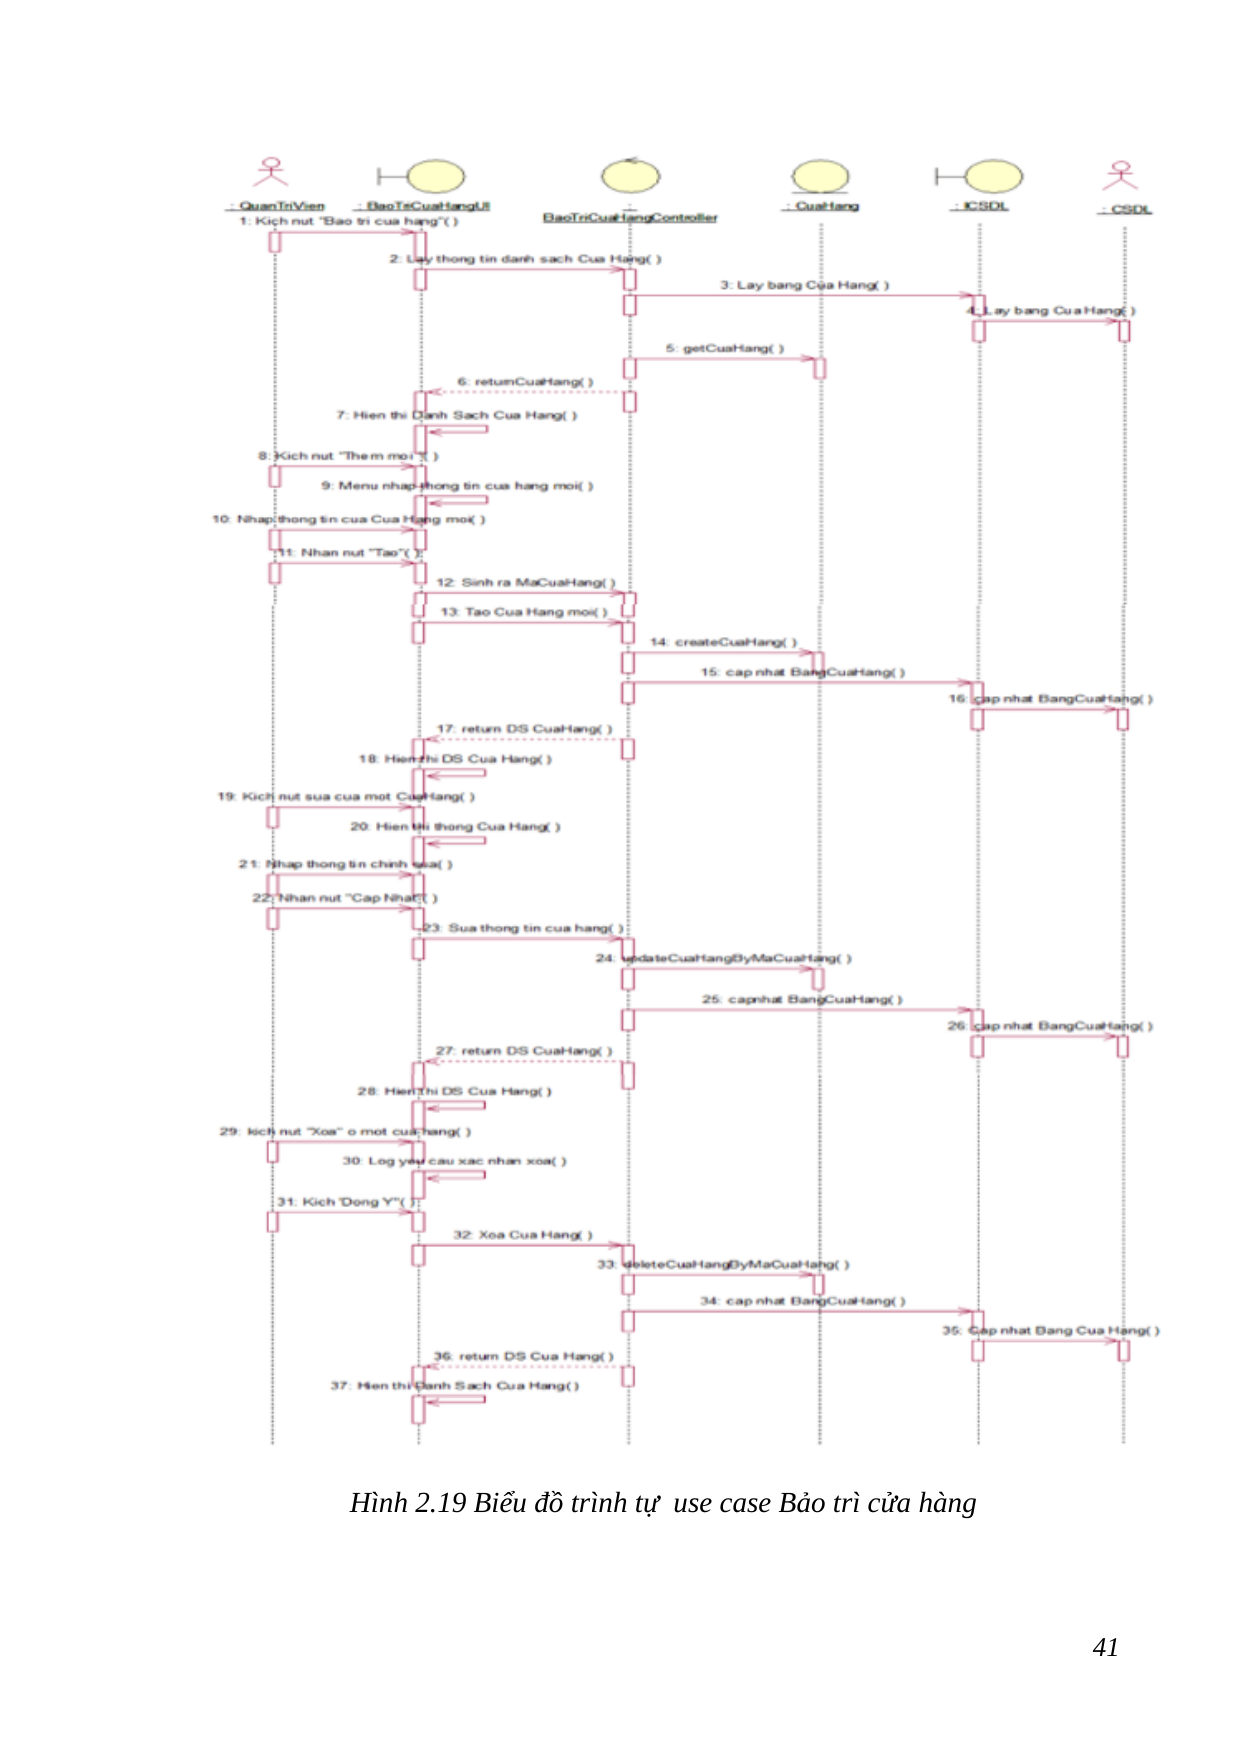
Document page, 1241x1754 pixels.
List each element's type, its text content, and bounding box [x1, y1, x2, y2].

picture [206, 147, 1187, 1468]
text Hình 2.19 Biểu đồ trình tự use case Bảo trì cửa hàng [207, 1485, 1122, 1518]
